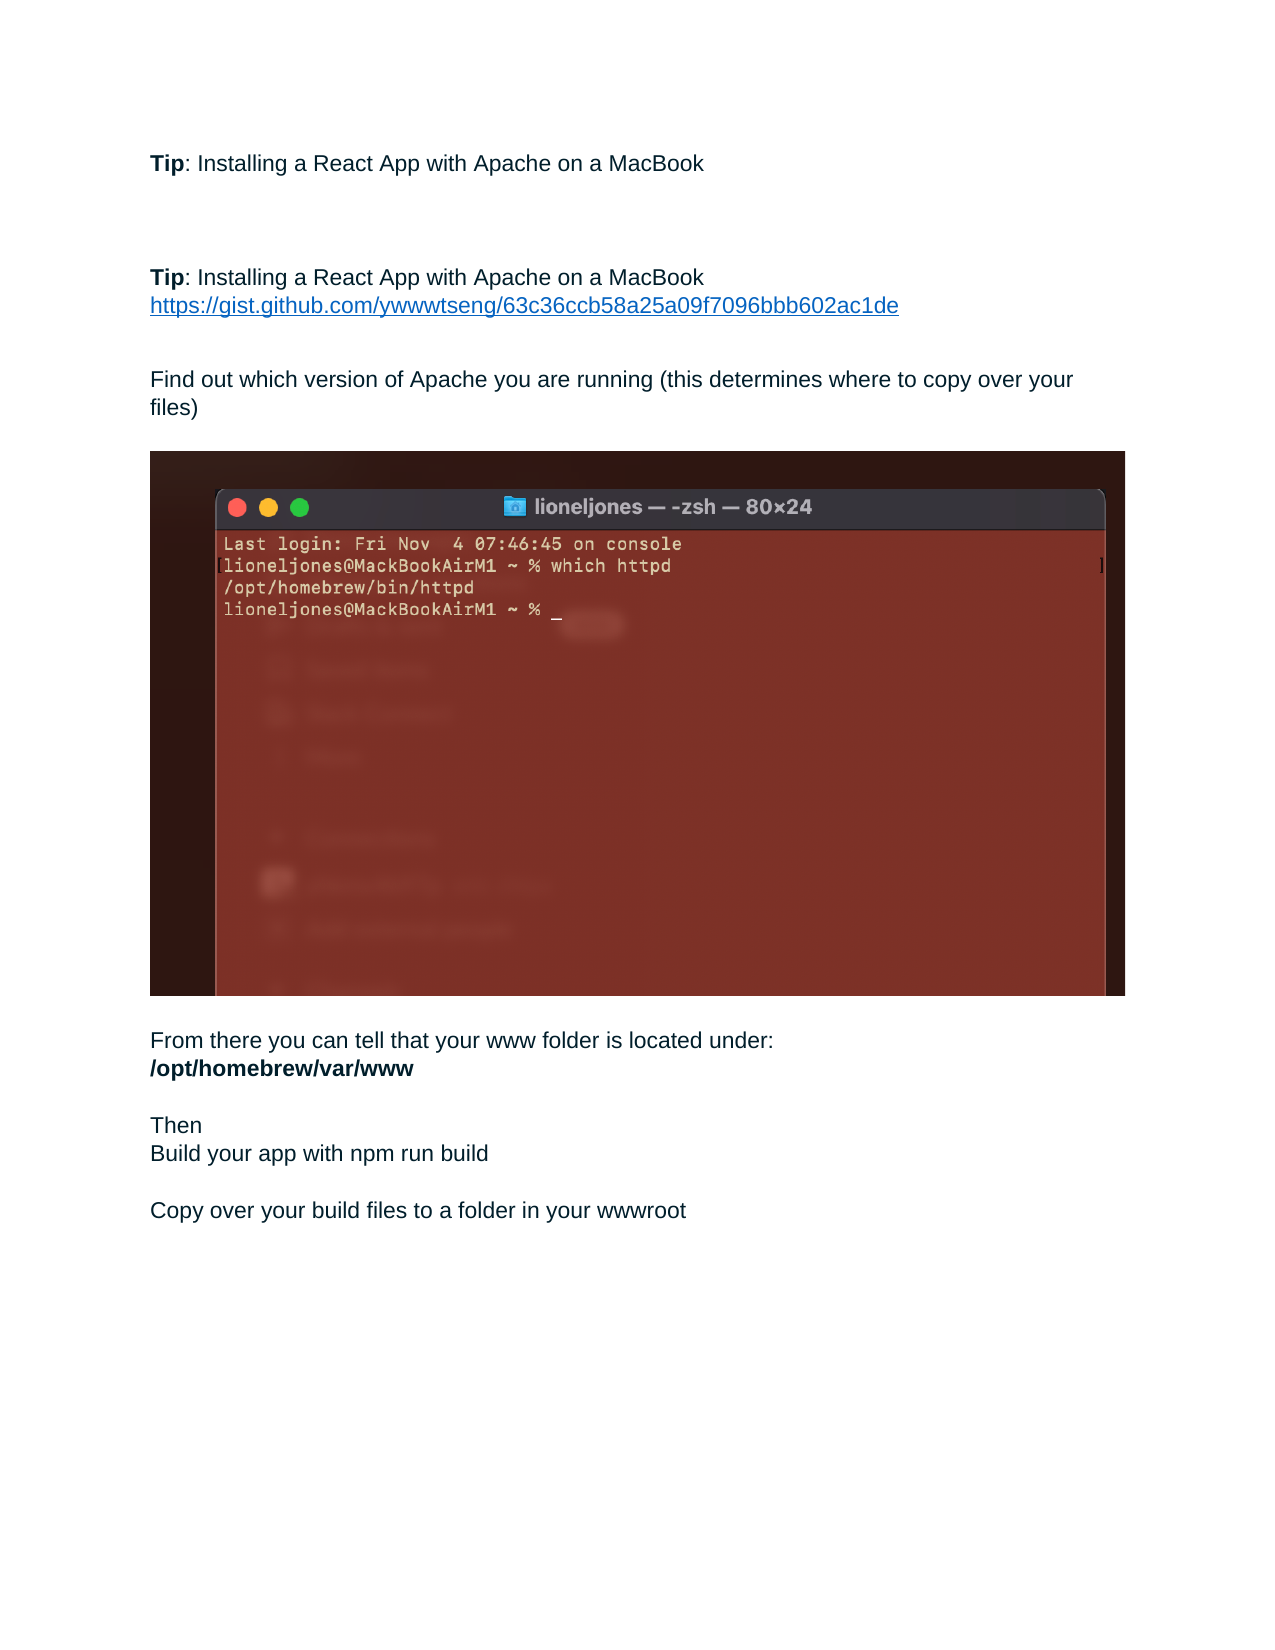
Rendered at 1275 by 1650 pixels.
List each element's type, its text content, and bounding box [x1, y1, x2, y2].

text Find out which version of Apache you are running (this determines where to copy over your files) From there you can tell that your www folder is located under: /opt/homebrew/var/www Then Build your app with npm run build Copy over your build files to a folder in your wwwroot Next navigate to the http directory [150, 337, 1125, 451]
text Find out which version of Apache you are running (this determines where to copy over your files) From there you can tell that your www folder is located under: /opt/homebrew/var/www Then Build your app with npm run build Copy over your build files to a folder in your wwwroot Next navigate to the http directory [150, 996, 1125, 1223]
text Tip: Installing a React App with Apache on a MacBook Tip: Installing a React App with Apache on a MacBook https://gist.github.com/ywwwtseng/63c36ccb58a25a09f7096bbb602ac1de [150, 150, 1125, 318]
picture [150, 451, 1125, 996]
